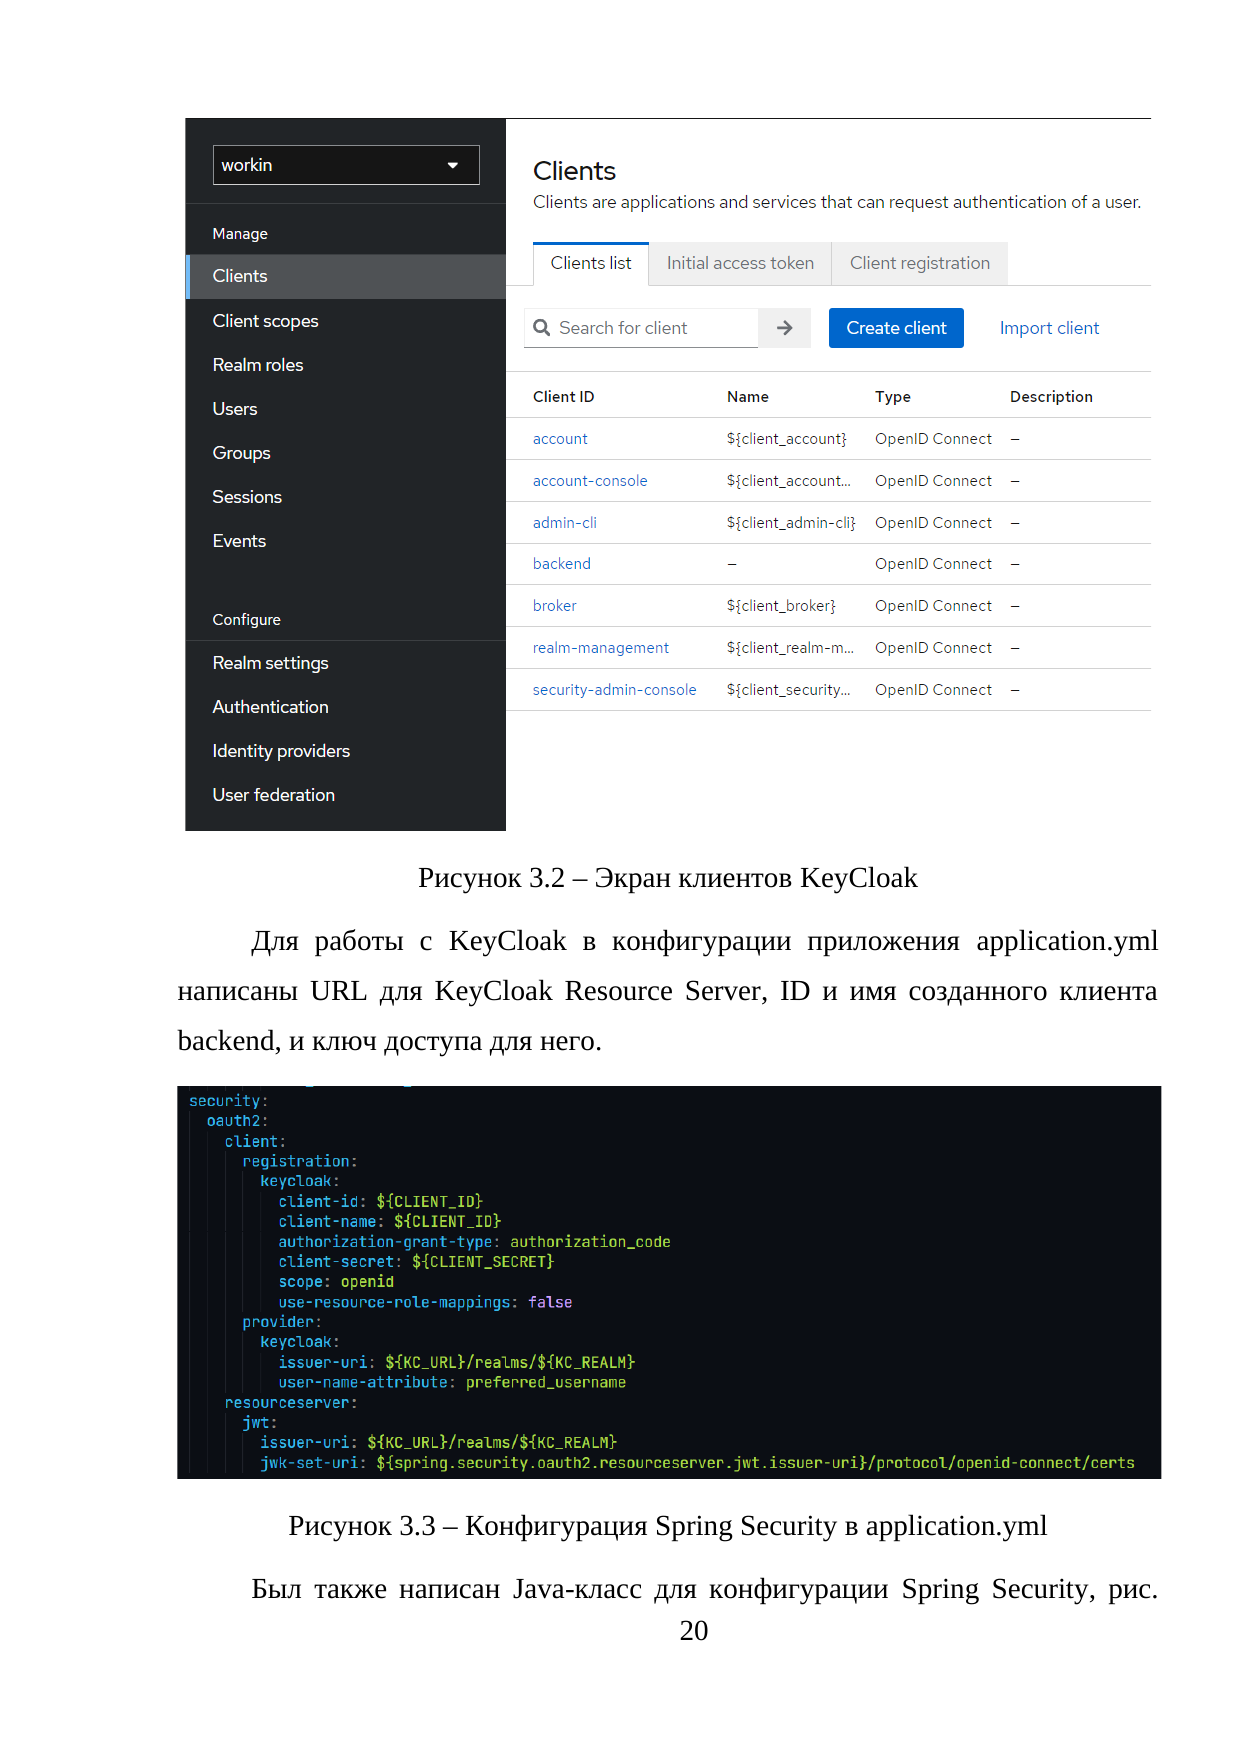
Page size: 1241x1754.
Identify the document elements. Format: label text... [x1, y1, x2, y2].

text Рисунок 3.3 – Конфигурация Spring Security в application.yml [177, 1508, 1159, 1542]
picture [185, 118, 1152, 831]
text Для работы с KeyCloak в конфигурации приложения application.yml написаны URL для KeyCloak Resource Server, ID и имя созданного клиента backend, и ключ доступа для него. [177, 923, 1159, 1057]
picture [177, 1086, 1162, 1479]
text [177, 1571, 1159, 1604]
text Рисунок 3.2 – Экран клиентов KeyCloak [177, 860, 1159, 893]
